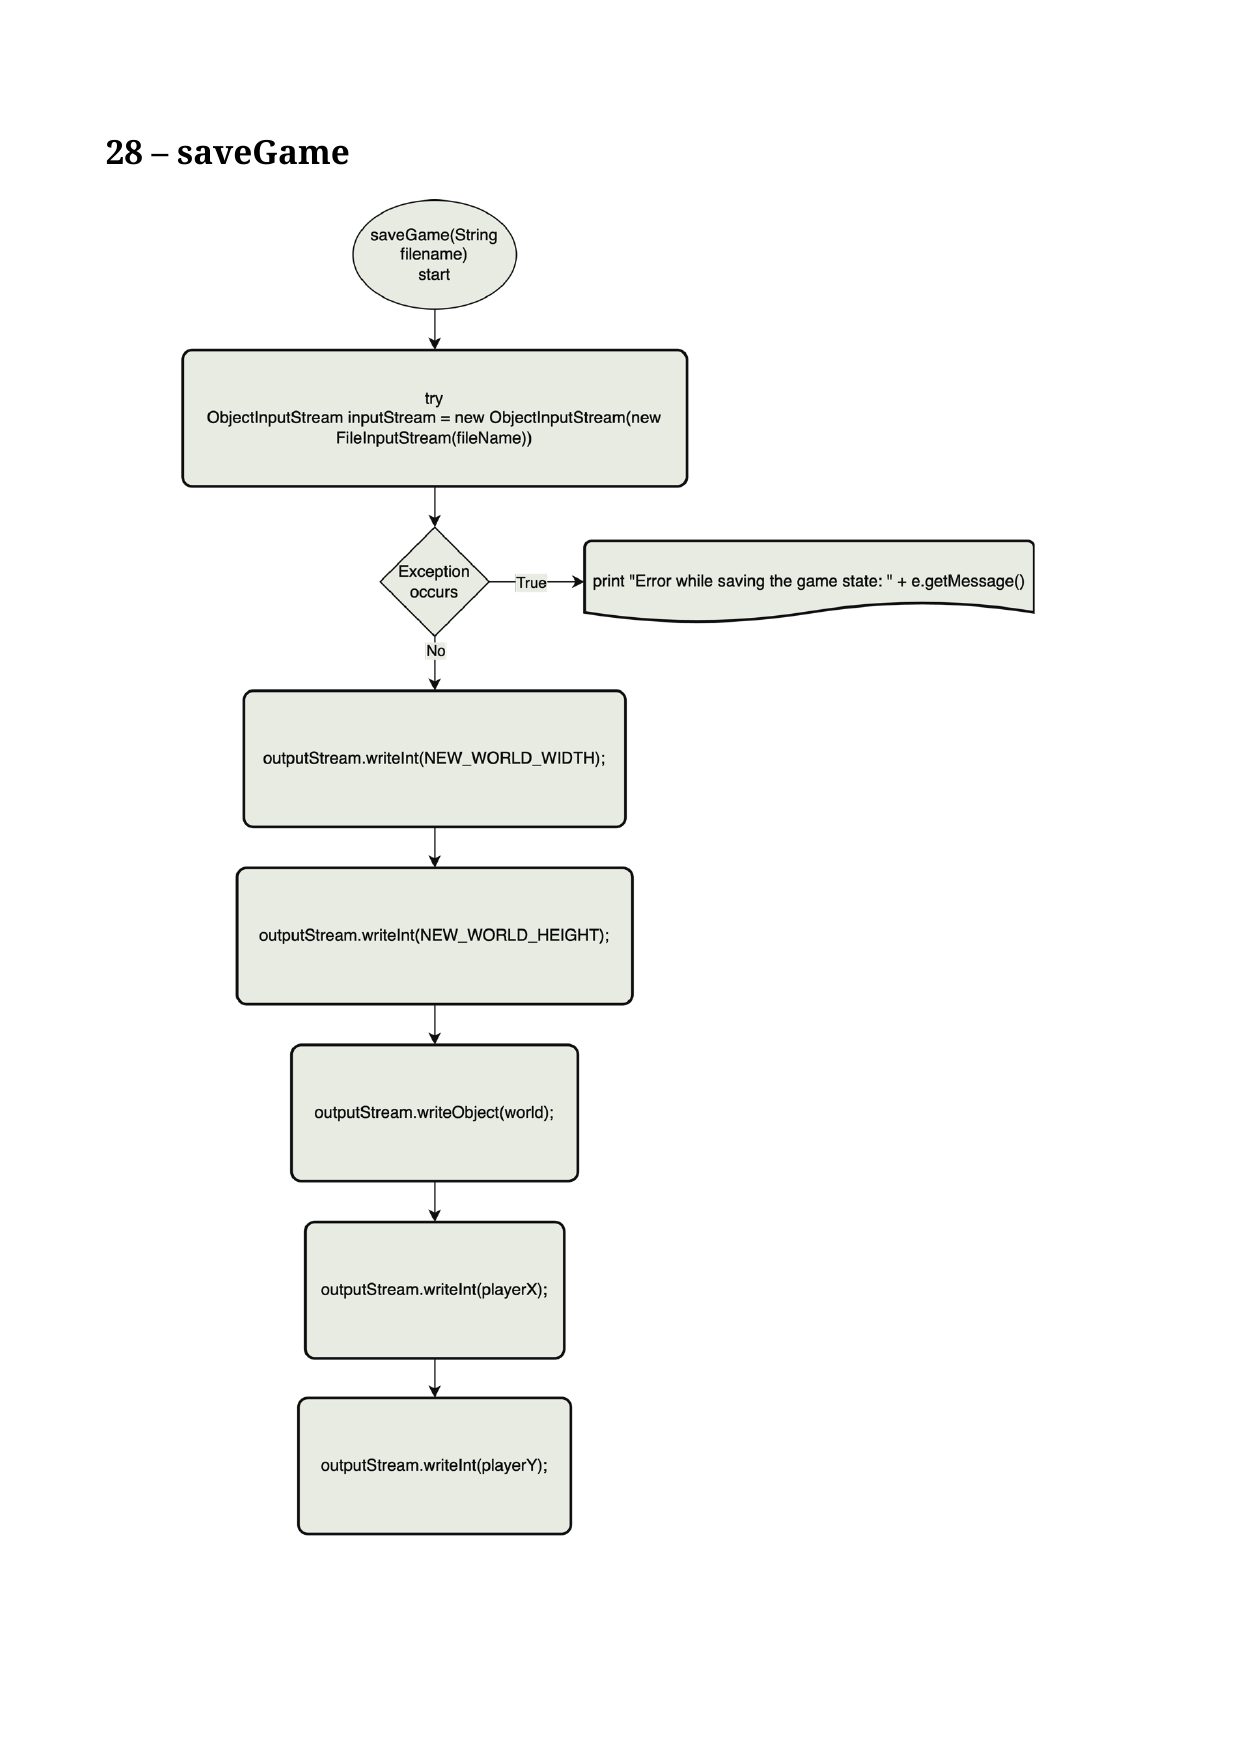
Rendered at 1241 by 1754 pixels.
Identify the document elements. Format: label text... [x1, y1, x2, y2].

subtitle 28 – saveGame [106, 129, 1110, 174]
picture [180, 199, 1035, 1536]
